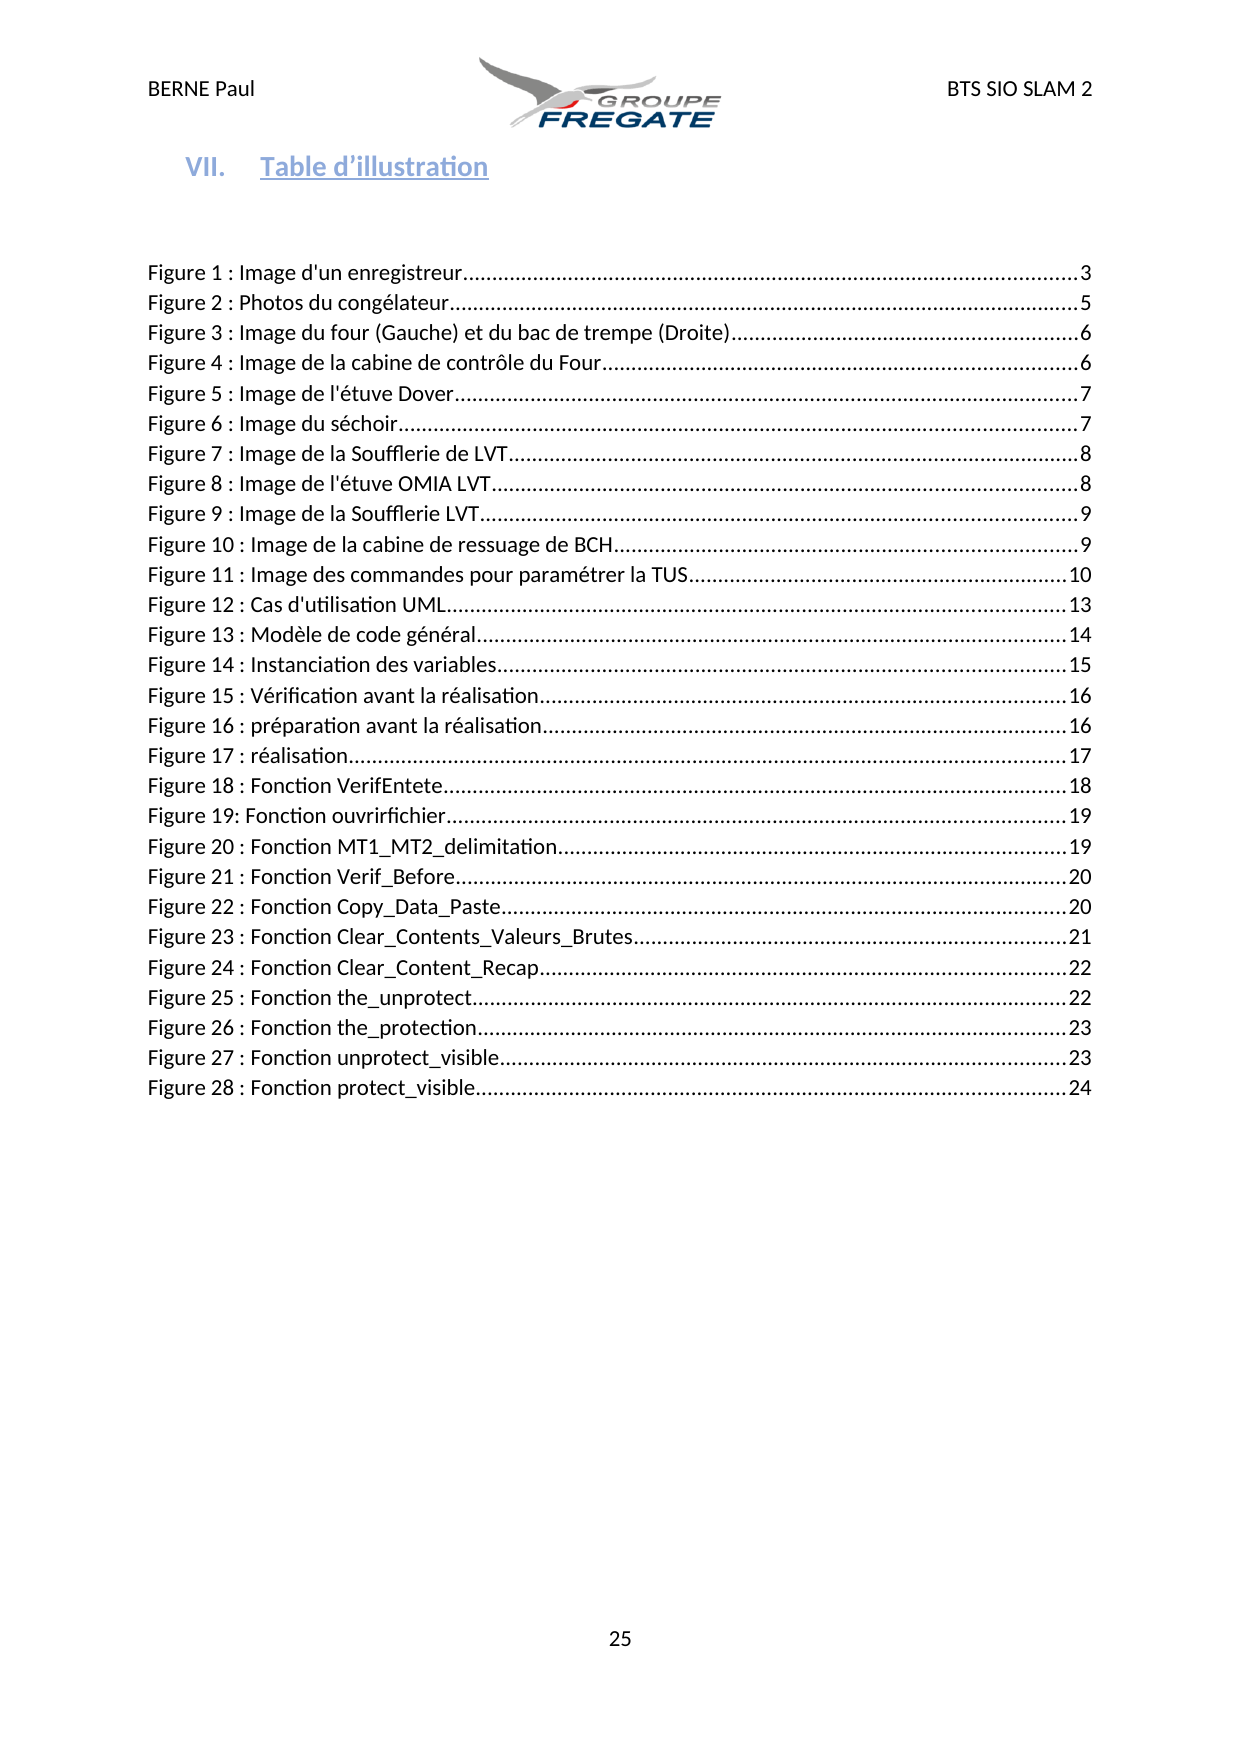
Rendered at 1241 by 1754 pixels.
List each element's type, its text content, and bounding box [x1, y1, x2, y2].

text Figure 20 : Fonction MT1_MT2_delimitation 19 [148, 832, 1093, 860]
text Figure 28 : Fonction protect_visible 24 [148, 1073, 1093, 1101]
text Figure 23 : Fonction Clear_Contents_Valeurs_Brutes 21 [148, 922, 1093, 950]
text Figure 14 : Instanciation des variables 15 [148, 651, 1093, 678]
text Figure 4 : Image de la cabine de contrôle du Four 6 [148, 348, 1093, 376]
text Figure 18 : Fonction VerifEntete 18 [148, 771, 1093, 799]
text Figure 27 : Fonction unprotect_visible 23 [148, 1043, 1093, 1071]
text Figure 3 : Image du four (Gauche) et du bac de trempe (Droite) 6 [148, 318, 1093, 346]
text Figure 19: Fonction ouvrirfichier 19 [148, 802, 1093, 829]
text Figure 7 : Image de la Soufflerie de LVT 8 [148, 439, 1093, 467]
text Figure 5 : Image de l'étuve Dover 7 [148, 379, 1093, 407]
text Figure 12 : Cas d'utilisation UML 13 [148, 590, 1093, 618]
picture [472, 51, 729, 133]
text Figure 15 : Vérification avant la réalisation 16 [148, 681, 1093, 709]
text Figure 21 : Fonction Verif_Before 20 [148, 862, 1093, 890]
text Figure 6 : Image du séchoir 7 [148, 409, 1093, 437]
text Figure 13 : Modèle de code général 14 [148, 620, 1093, 648]
text Figure 1 : Image d'un enregistreur 3 [148, 258, 1093, 286]
text Figure 25 : Fonction the_unprotect 22 [148, 983, 1093, 1011]
text Figure 22 : Fonction Copy_Data_Paste 20 [148, 892, 1093, 920]
text Figure 11 : Image des commandes pour paramétrer la TUS 10 [148, 560, 1093, 588]
text Figure 8 : Image de l'étuve OMIA LVT 8 [148, 469, 1093, 497]
text Figure 26 : Fonction the_protection 23 [148, 1013, 1093, 1041]
text Figure 2 : Photos du congélateur 5 [148, 288, 1093, 316]
text Figure 9 : Image de la Soufflerie LVT 9 [148, 499, 1093, 527]
text Figure 17 : réalisation 17 [148, 741, 1093, 769]
text Figure 16 : préparation avant la réalisation 16 [148, 711, 1093, 739]
text Figure 24 : Fonction Clear_Content_Recap 22 [148, 953, 1093, 981]
list Table d’illustration [185, 148, 1093, 183]
text Figure 10 : Image de la cabine de ressuage de BCH 9 [148, 530, 1093, 558]
